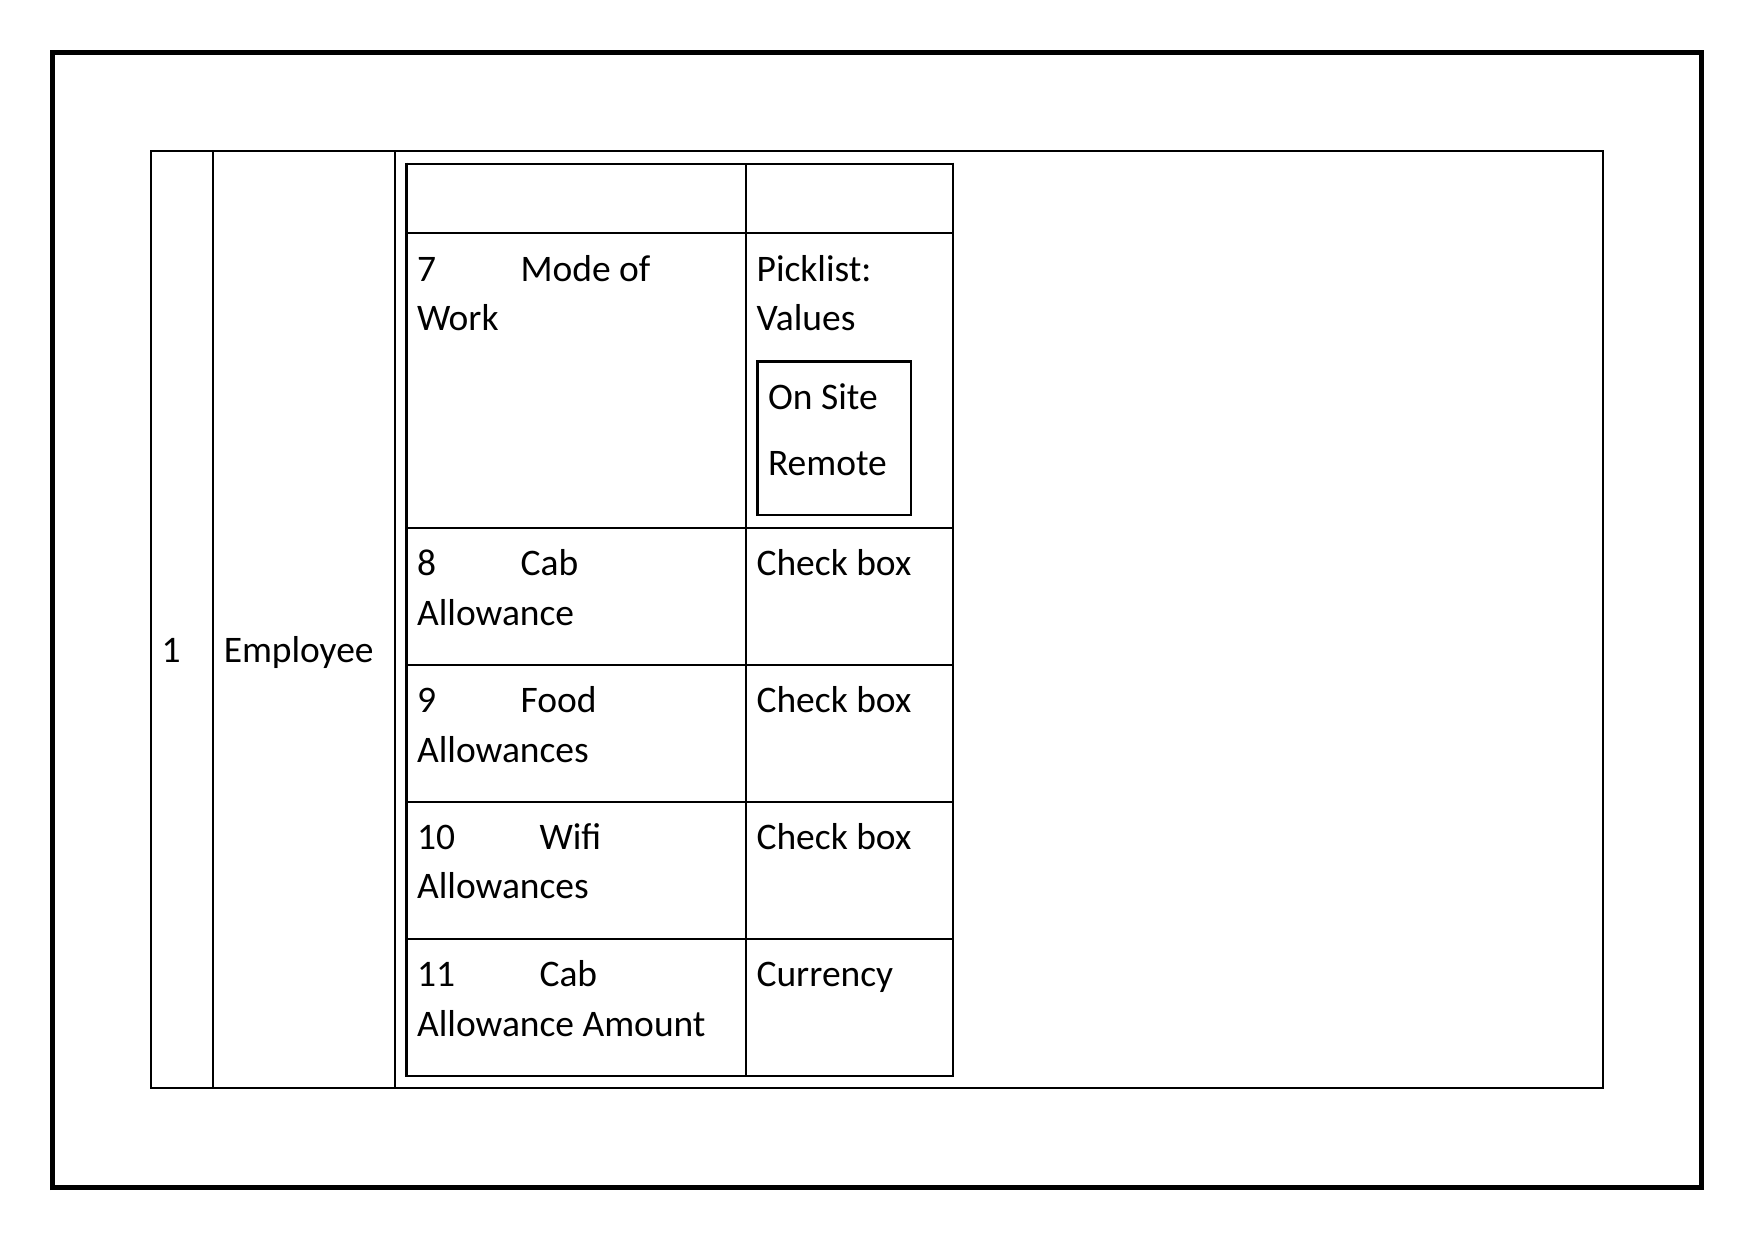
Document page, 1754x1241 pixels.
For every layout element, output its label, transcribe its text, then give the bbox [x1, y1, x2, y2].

table_cell 1 [152, 152, 212, 1087]
table_cell [396, 152, 1602, 1087]
table_cell Employee [214, 152, 394, 1087]
